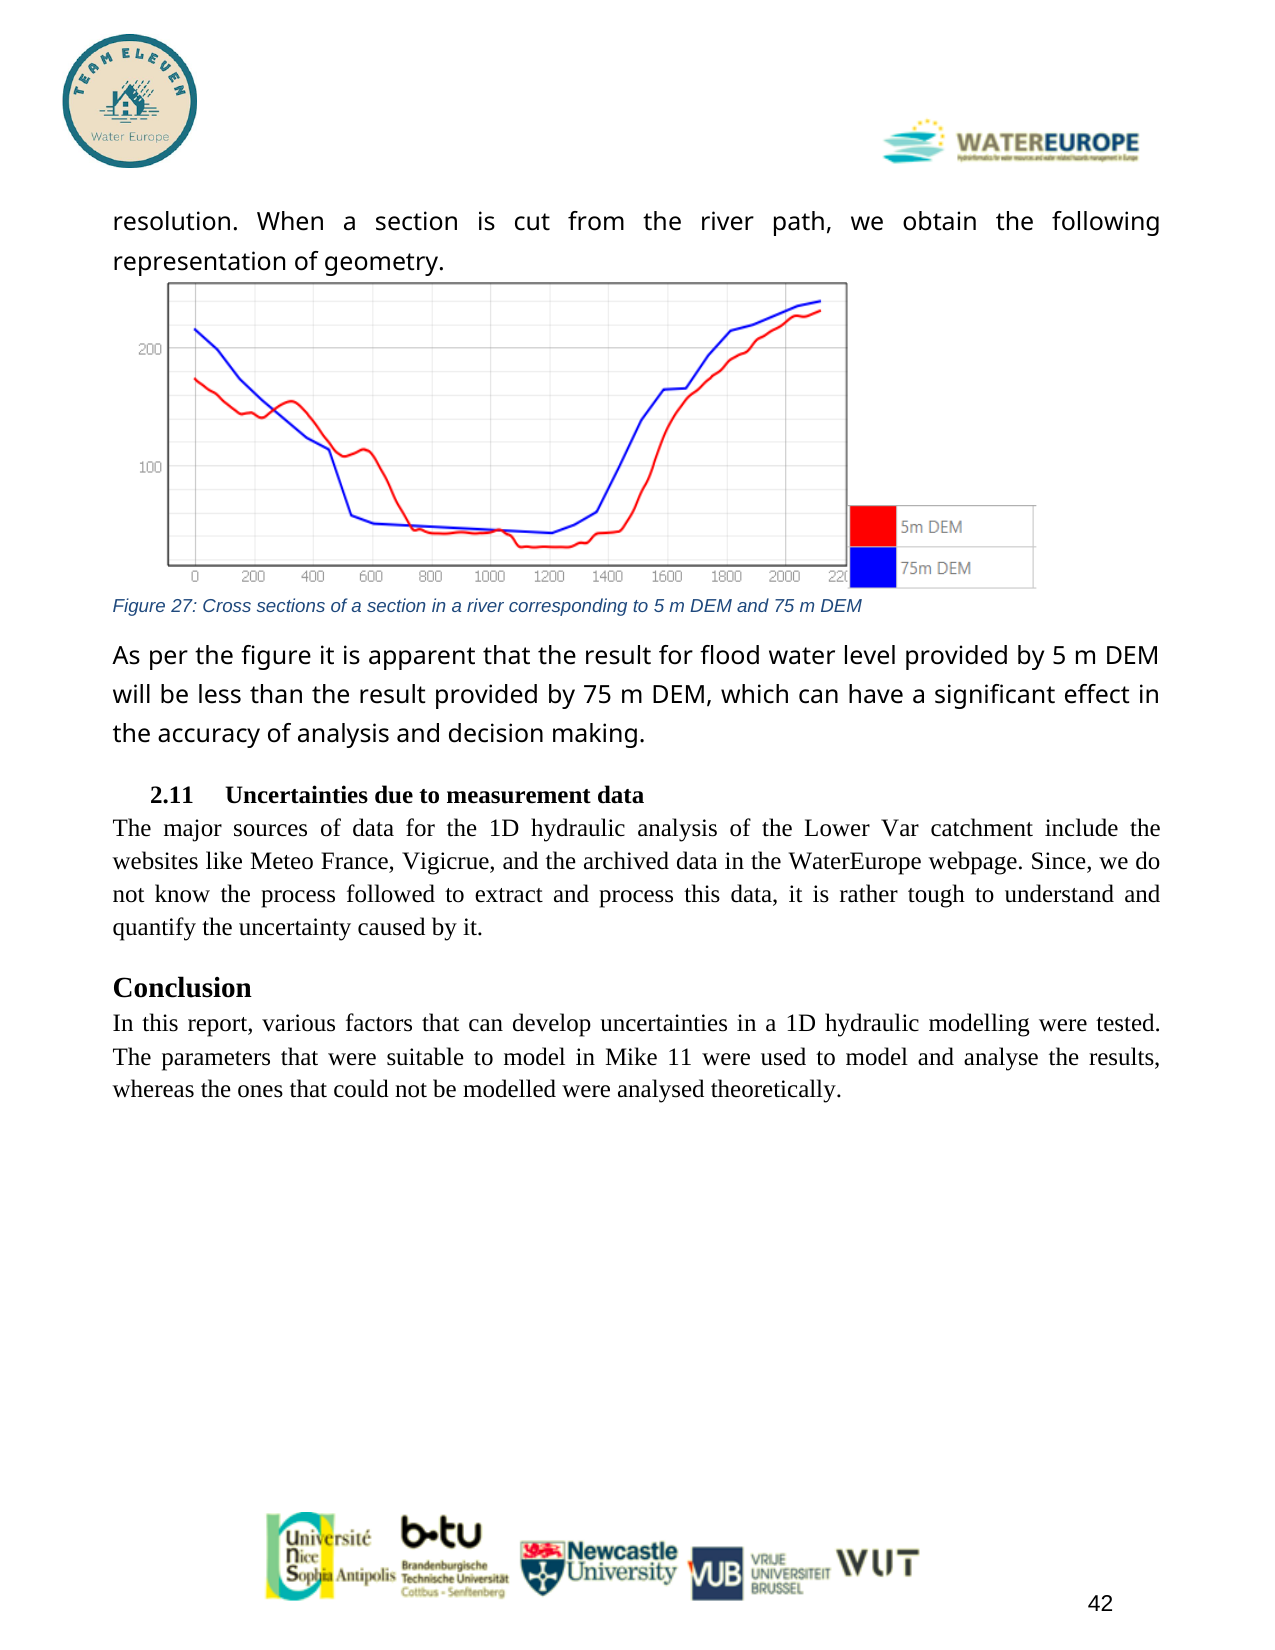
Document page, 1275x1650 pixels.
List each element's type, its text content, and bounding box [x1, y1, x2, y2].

text The major sources of data for the 1D hydraulic analysis of the Lower Var catchment include the websites like Meteo France, Vigicrue, and the archived data in the WaterEurope webpage. Since, we do not know the process followed to extract and process this data, it is rather tough to understand and quantify the uncertainty caused by it. [112, 813, 1162, 941]
subtitle Uncertainties due to measurement data [150, 780, 1162, 809]
subtitle Conclusion [112, 970, 1162, 1003]
picture [881, 110, 1144, 170]
picture [56, 30, 198, 170]
text In this report, various factors that can develop uncertainties in a 1D hydraulic modelling were tested. The parameters that were suitable to model in Mike 11 were used to model and analyse the results, whereas the ones that could not be modelled were analysed theoretically. [112, 1008, 1162, 1103]
picture [112, 282, 1037, 592]
picture [262, 1512, 940, 1612]
text Figure 27: Cross sections of a section in a river corresponding to 5 m DEM and 75 m DEM [112, 595, 1162, 617]
text As per the figure it is apparent that the result for flood water level provided by 5 m DEM will be less than the result provided by 75 m DEM, which can have a significant effect in the accuracy of analysis and decision making. [112, 637, 1162, 750]
